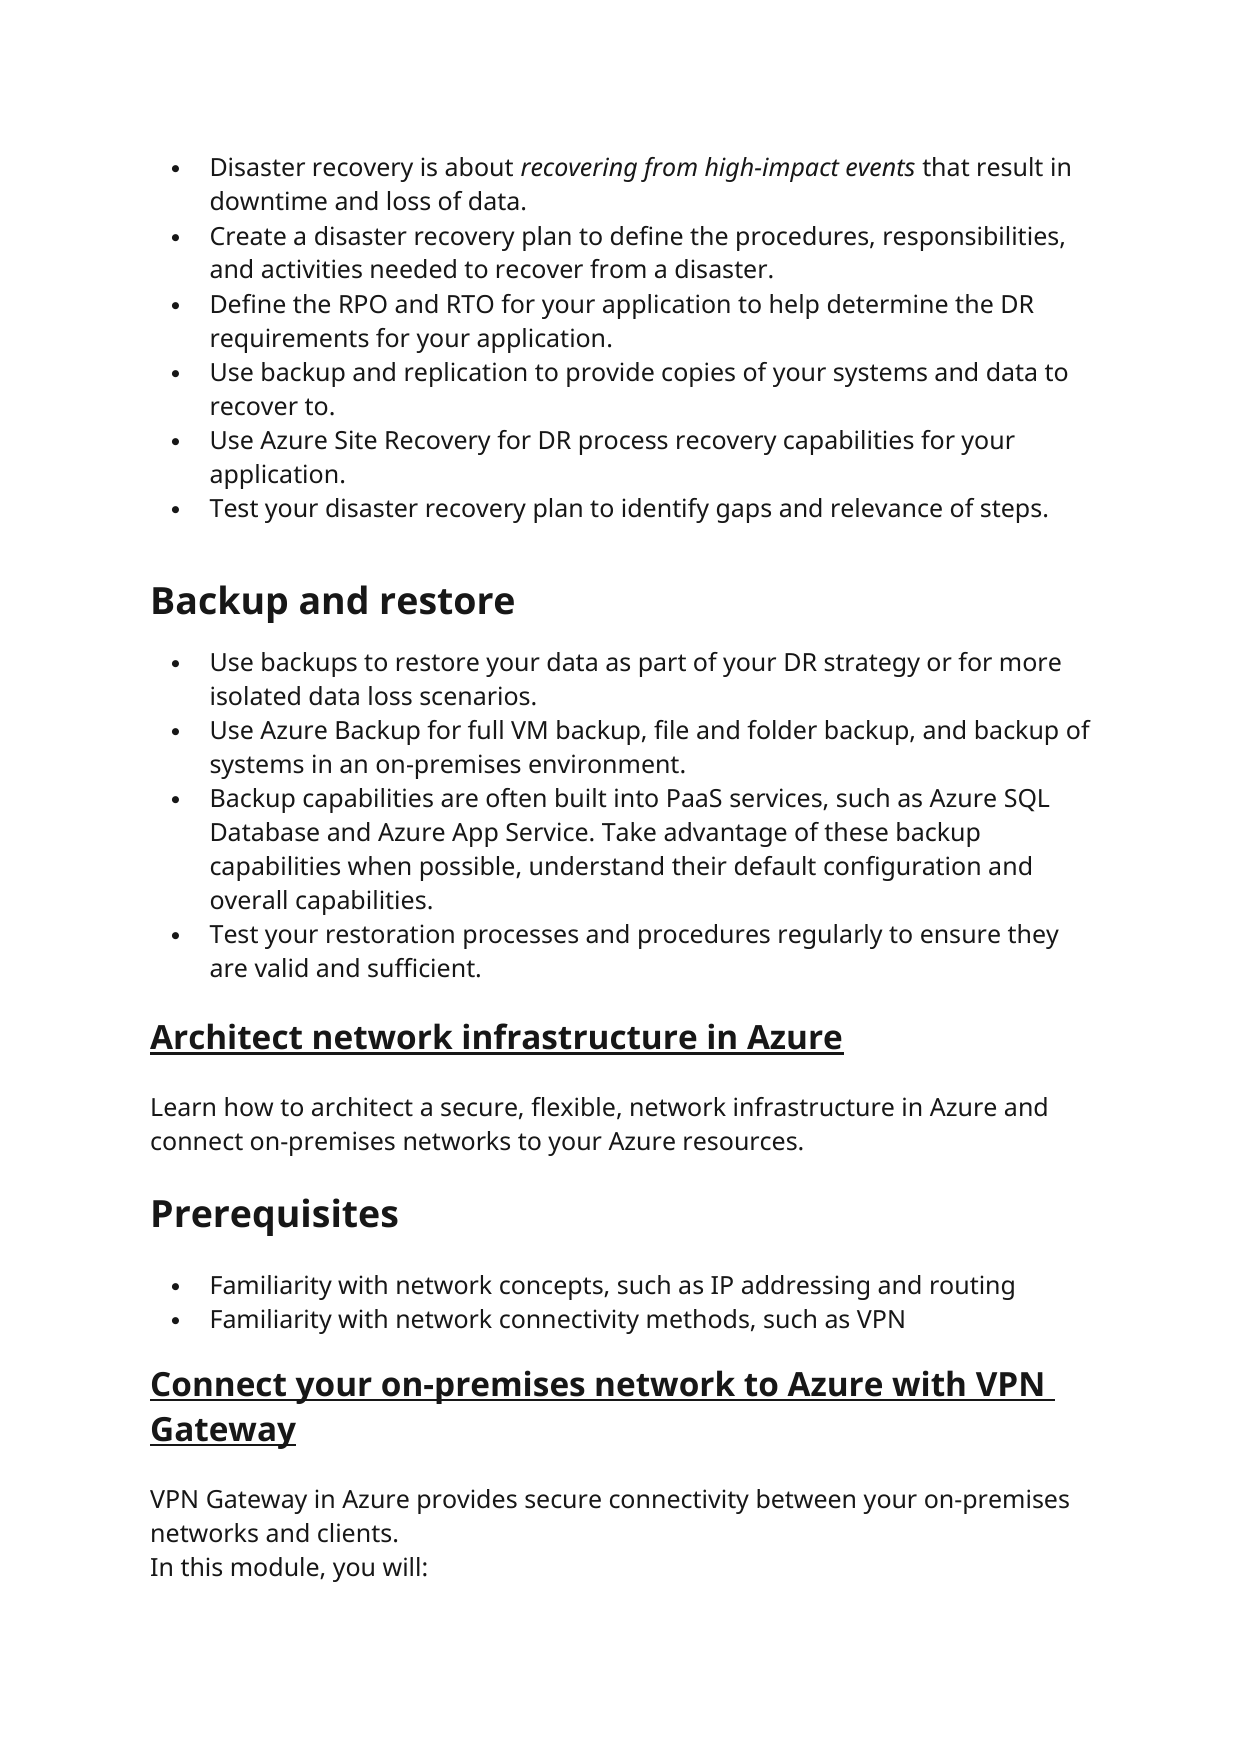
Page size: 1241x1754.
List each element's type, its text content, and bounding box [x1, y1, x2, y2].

list Use Azure Site Recovery for DR process recovery capabilities for your application. [172, 422, 1090, 491]
subtitle Architect network infrastructure in Azure [150, 1014, 1090, 1059]
list Test your disaster recovery plan to identify gaps and relevance of steps. [172, 491, 1090, 525]
list Use backups to restore your data as part of your DR strategy or for more isolated data loss scenarios. [172, 644, 1090, 713]
text Learn how to architect a secure, flexible, network infrastructure in Azure and connect on-premises networks to your Azure resources. [150, 1090, 1090, 1158]
list Disaster recovery is about recovering from high-impact events that result in downtime and loss of data. [172, 150, 1090, 218]
text In this module, you will: [150, 1550, 1090, 1584]
text VPN Gateway in Azure provides secure connectivity between your on-premises networks and clients. [150, 1482, 1090, 1550]
list Test your restoration processes and procedures regularly to ensure they are valid and sufficient. [172, 917, 1090, 985]
subtitle Backup and restore [150, 575, 1090, 626]
subtitle Connect your on-premises network to Azure with VPN Gateway [150, 1360, 1090, 1451]
text Prerequisites [150, 1187, 1090, 1238]
list Familiarity with network concepts, such as IP addressing and routing [172, 1267, 1090, 1301]
list Use backup and replication to provide copies of your systems and data to recover to. [172, 354, 1090, 422]
list Define the RPO and RTO for your application to help determine the DR requirements for your application. [172, 286, 1090, 354]
list Familiarity with network connectivity methods, such as VPN [172, 1301, 1090, 1335]
list Backup capabilities are often built into PaaS services, such as Azure SQL Database and Azure App Service. Take advantage of these backup capabilities when possible, understand their default configuration and overall capabilities. [172, 781, 1090, 917]
list Use Azure Backup for full VM backup, file and folder backup, and backup of systems in an on-premises environment. [172, 713, 1090, 781]
list Create a disaster recovery plan to define the procedures, responsibilities, and activities needed to recover from a disaster. [172, 218, 1090, 286]
